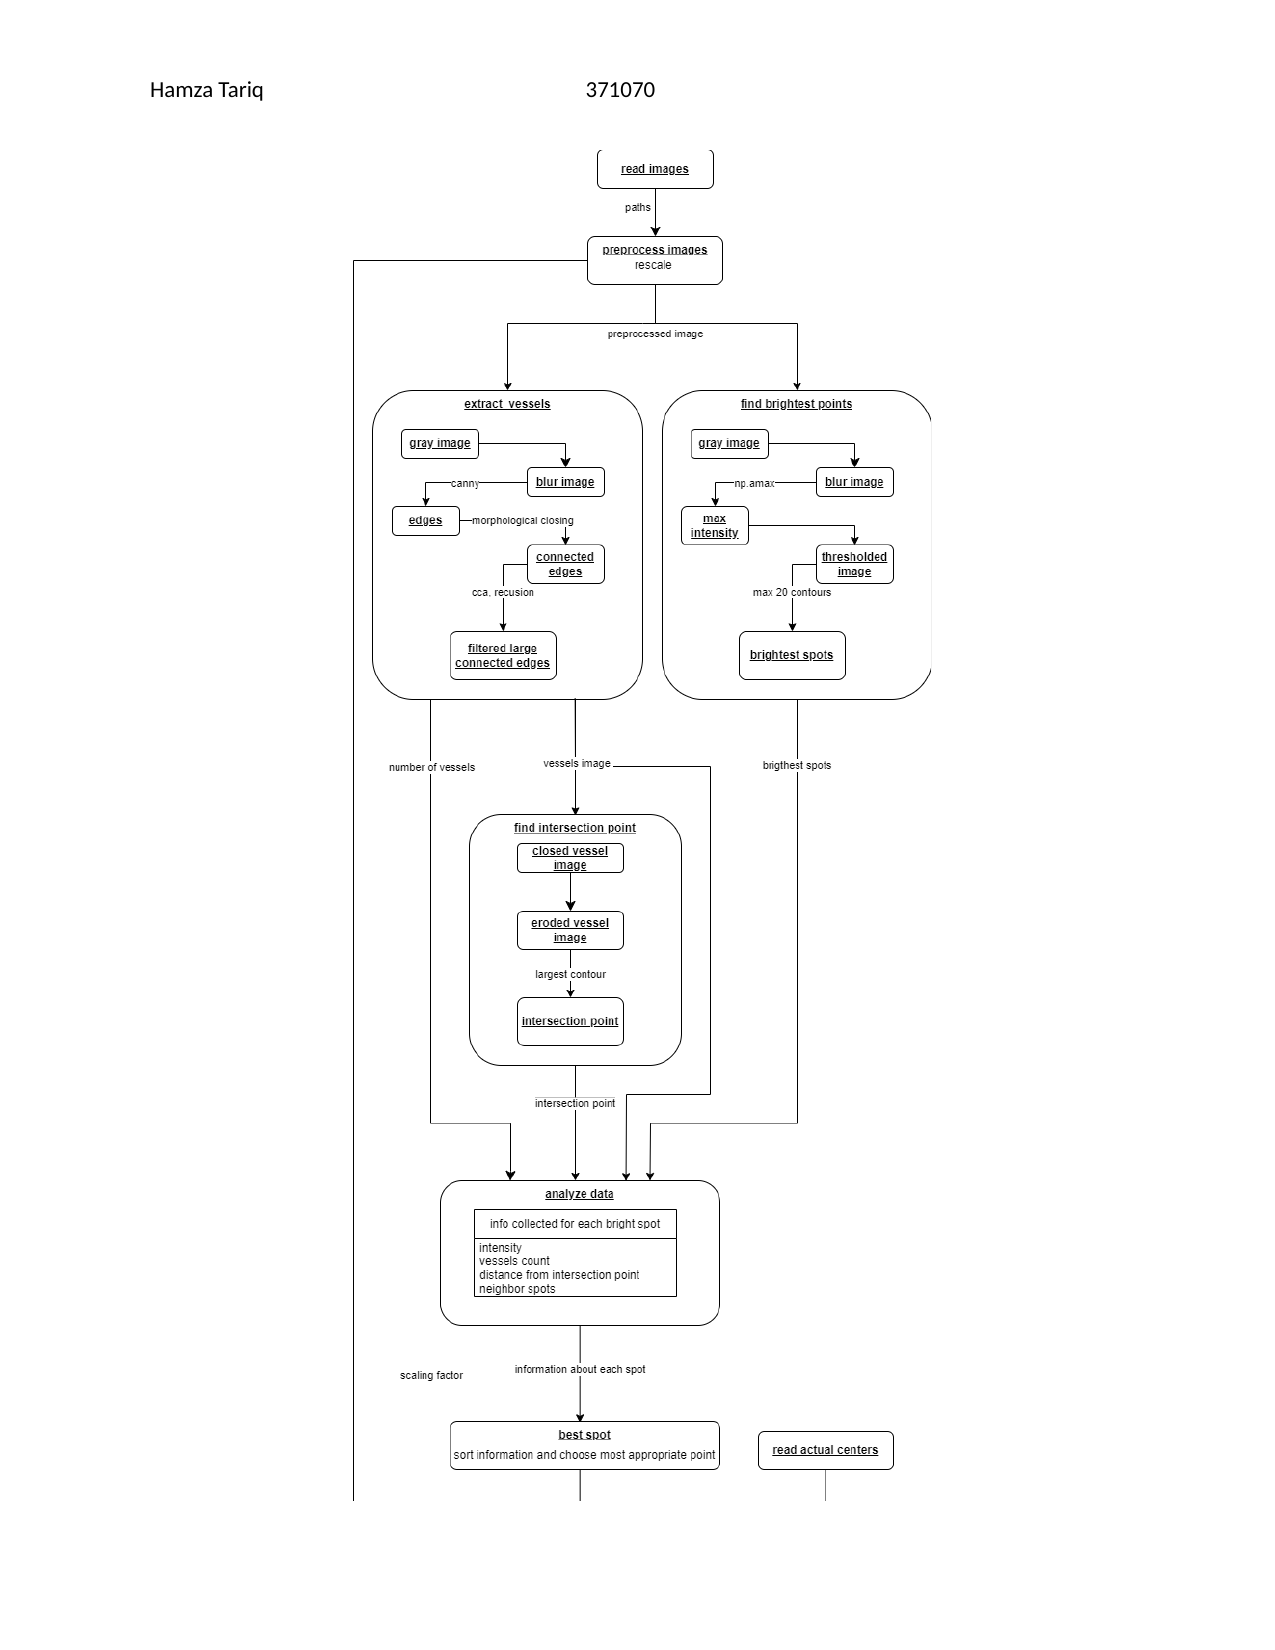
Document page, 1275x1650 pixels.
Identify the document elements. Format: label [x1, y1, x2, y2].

picture [344, 150, 932, 1501]
